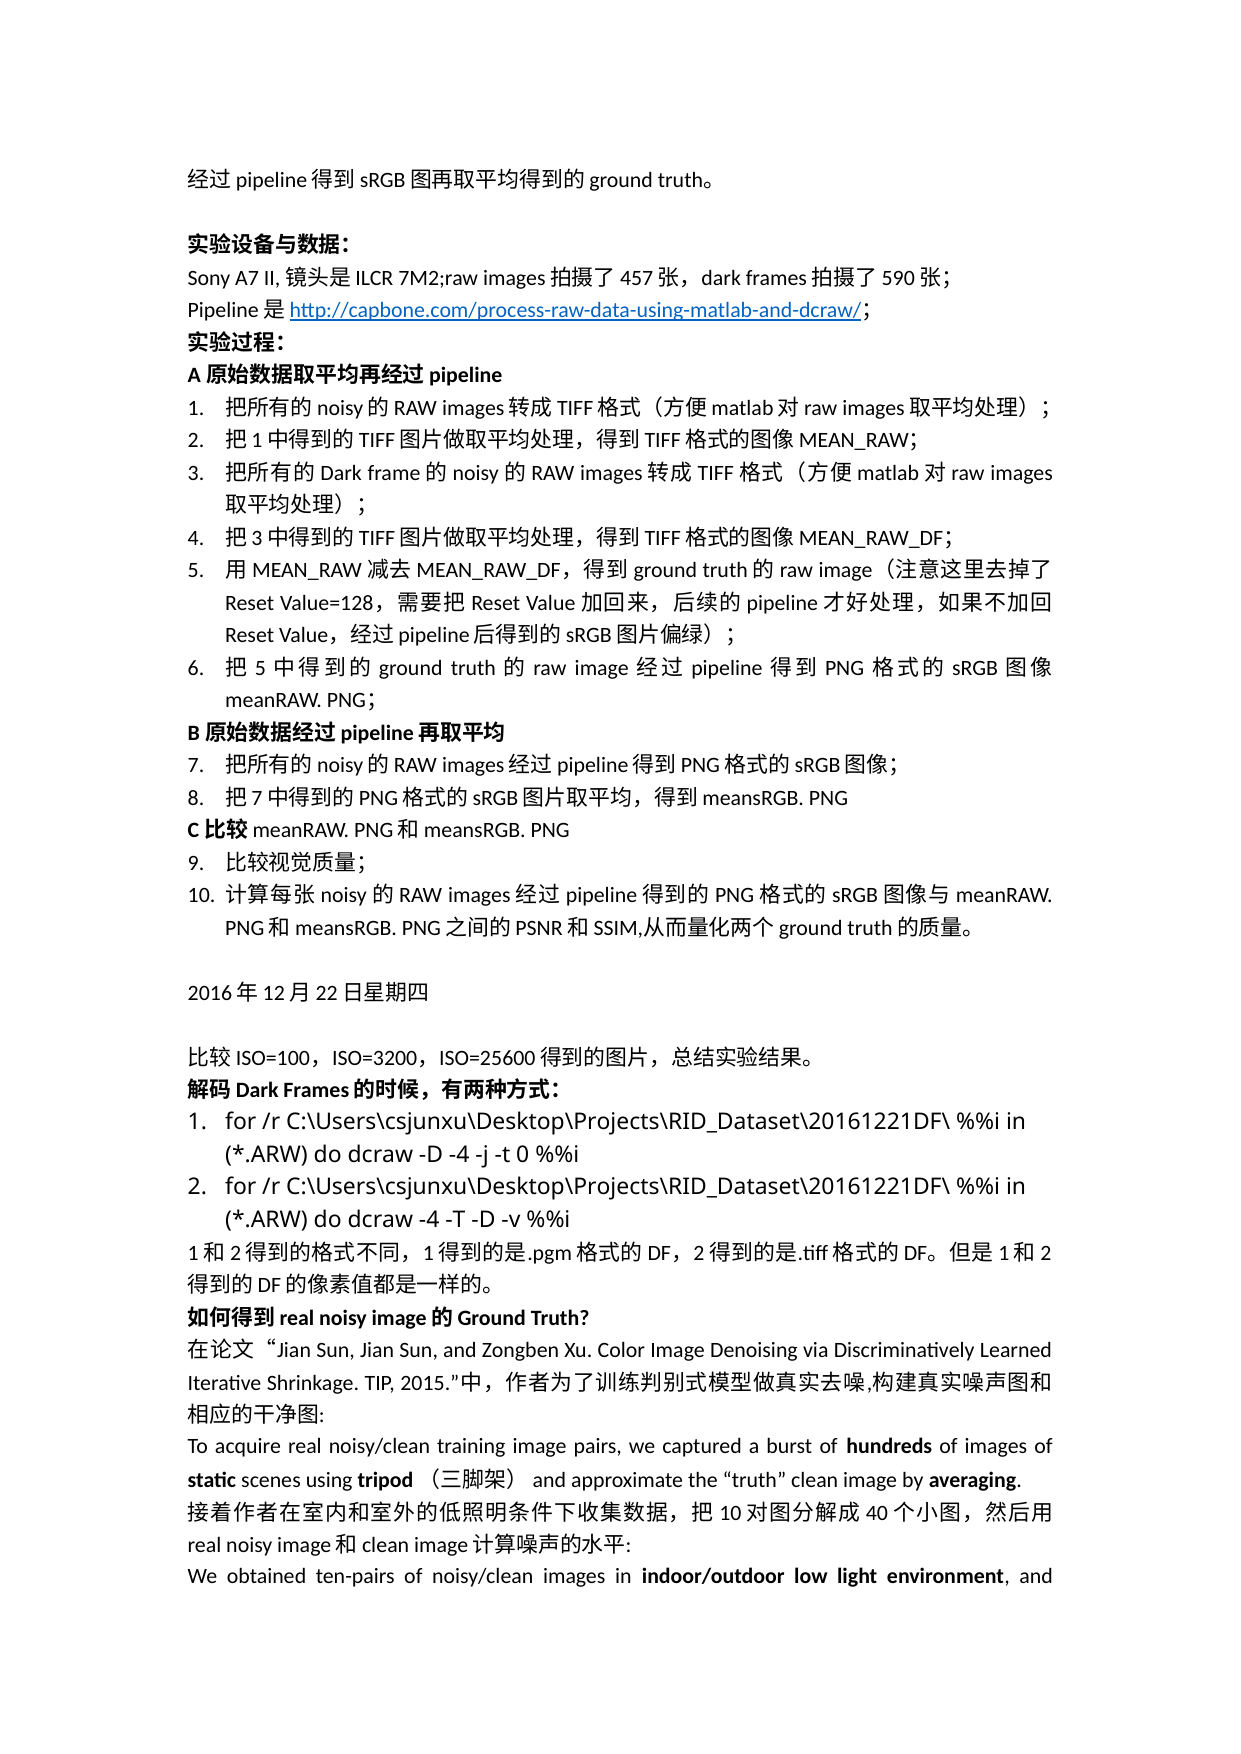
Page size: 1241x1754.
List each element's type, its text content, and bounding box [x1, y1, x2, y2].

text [187, 162, 1053, 194]
list 计算每张noisy的RAW images经过pipeline得到的PNG格式的sRGB图像与meanRAW. PNG和meansRGB. PNG之间的PSNR和SSIM,从而量化两个ground truth的质量。 [187, 877, 1053, 942]
text To acquire real noisy/clean training image pairs, we captured a burst of hundreds of images of static scenes using tripod （三脚架） and approximate the “truth” clean image by averaging. [187, 1429, 1053, 1494]
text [187, 1559, 1053, 1592]
list 比较视觉质量； [187, 844, 1053, 877]
text Sony A7 II, 镜头是ILCR 7M2;raw images拍摄了457张，dark frames拍摄了590张； [187, 259, 1053, 292]
list 把5中得到的ground truth的raw image经过pipeline得到PNG格式的sRGB图像meanRAW. PNG； [187, 649, 1053, 714]
list 用MEAN_RAW减去MEAN_RAW_DF，得到ground truth的raw image（注意这里去掉了Reset Value=128，需要把Reset Value加回来，后续的pipeline才好处理，如果不加回Reset Value，经过pipeline后得到的sRGB图片偏绿）； [187, 552, 1053, 649]
text 接着作者在室内和室外的低照明条件下收集数据，把10对图分解成40个小图，然后用real noisy image和clean image计算噪声的水平: [187, 1494, 1053, 1559]
list for /r C:\Users\csjunxu\Desktop\Projects\RID_Dataset\20161221DF\ %%i in (*.ARW) do dcraw -4 -T -D -v %%i [187, 1169, 1053, 1234]
text 如何得到real noisy image的Ground Truth? [187, 1299, 1053, 1332]
text A 原始数据取平均再经过pipeline [187, 357, 1053, 389]
list 把所有的noisy的RAW images经过pipeline得到PNG格式的sRGB图像； [187, 747, 1053, 779]
text 在论文“Jian Sun, Jian Sun, and Zongben Xu. Color Image Denoising via Discriminatively Learned Iterative Shrinkage. TIP, 2015.”中，作者为了训练判别式模型做真实去噪,构建真实噪声图和相应的干净图: [187, 1332, 1053, 1429]
list for /r C:\Users\csjunxu\Desktop\Projects\RID_Dataset\20161221DF\ %%i in (*.ARW) do dcraw -D -4 -j -t 0 %%i [187, 1104, 1053, 1169]
list 把3中得到的TIFF图片做取平均处理，得到TIFF格式的图像MEAN_RAW_DF； [187, 519, 1053, 552]
text 解码Dark Frames的时候，有两种方式： [187, 1072, 1053, 1104]
text C 比较meanRAW. PNG和meansRGB. PNG [187, 812, 1053, 844]
text 比较ISO=100，ISO=3200，ISO=25600得到的图片，总结实验结果。 [187, 1039, 1053, 1072]
text Pipeline是http://capbone.com/process-raw-data-using-matlab-and-dcraw/； [187, 292, 1053, 324]
list 把所有的noisy的RAW images转成TIFF格式（方便matlab对raw images取平均处理）； [187, 389, 1053, 422]
list 把所有的Dark frame的noisy的RAW images转成TIFF格式（方便matlab对raw images取平均处理）； [187, 454, 1053, 519]
text B 原始数据经过pipeline再取平均 [187, 714, 1053, 747]
text 1和2得到的格式不同，1得到的是.pgm格式的DF，2得到的是.tiff格式的DF。但是1和2得到的DF的像素值都是一样的。 [187, 1234, 1053, 1299]
text 实验过程： [187, 324, 1053, 357]
text 2016年12月22日星期四 [187, 974, 1053, 1007]
text 实验设备与数据： [187, 227, 1053, 259]
list 把7中得到的PNG格式的sRGB图片取平均，得到meansRGB. PNG [187, 779, 1053, 812]
list 把1中得到的TIFF图片做取平均处理，得到TIFF格式的图像MEAN_RAW； [187, 422, 1053, 454]
